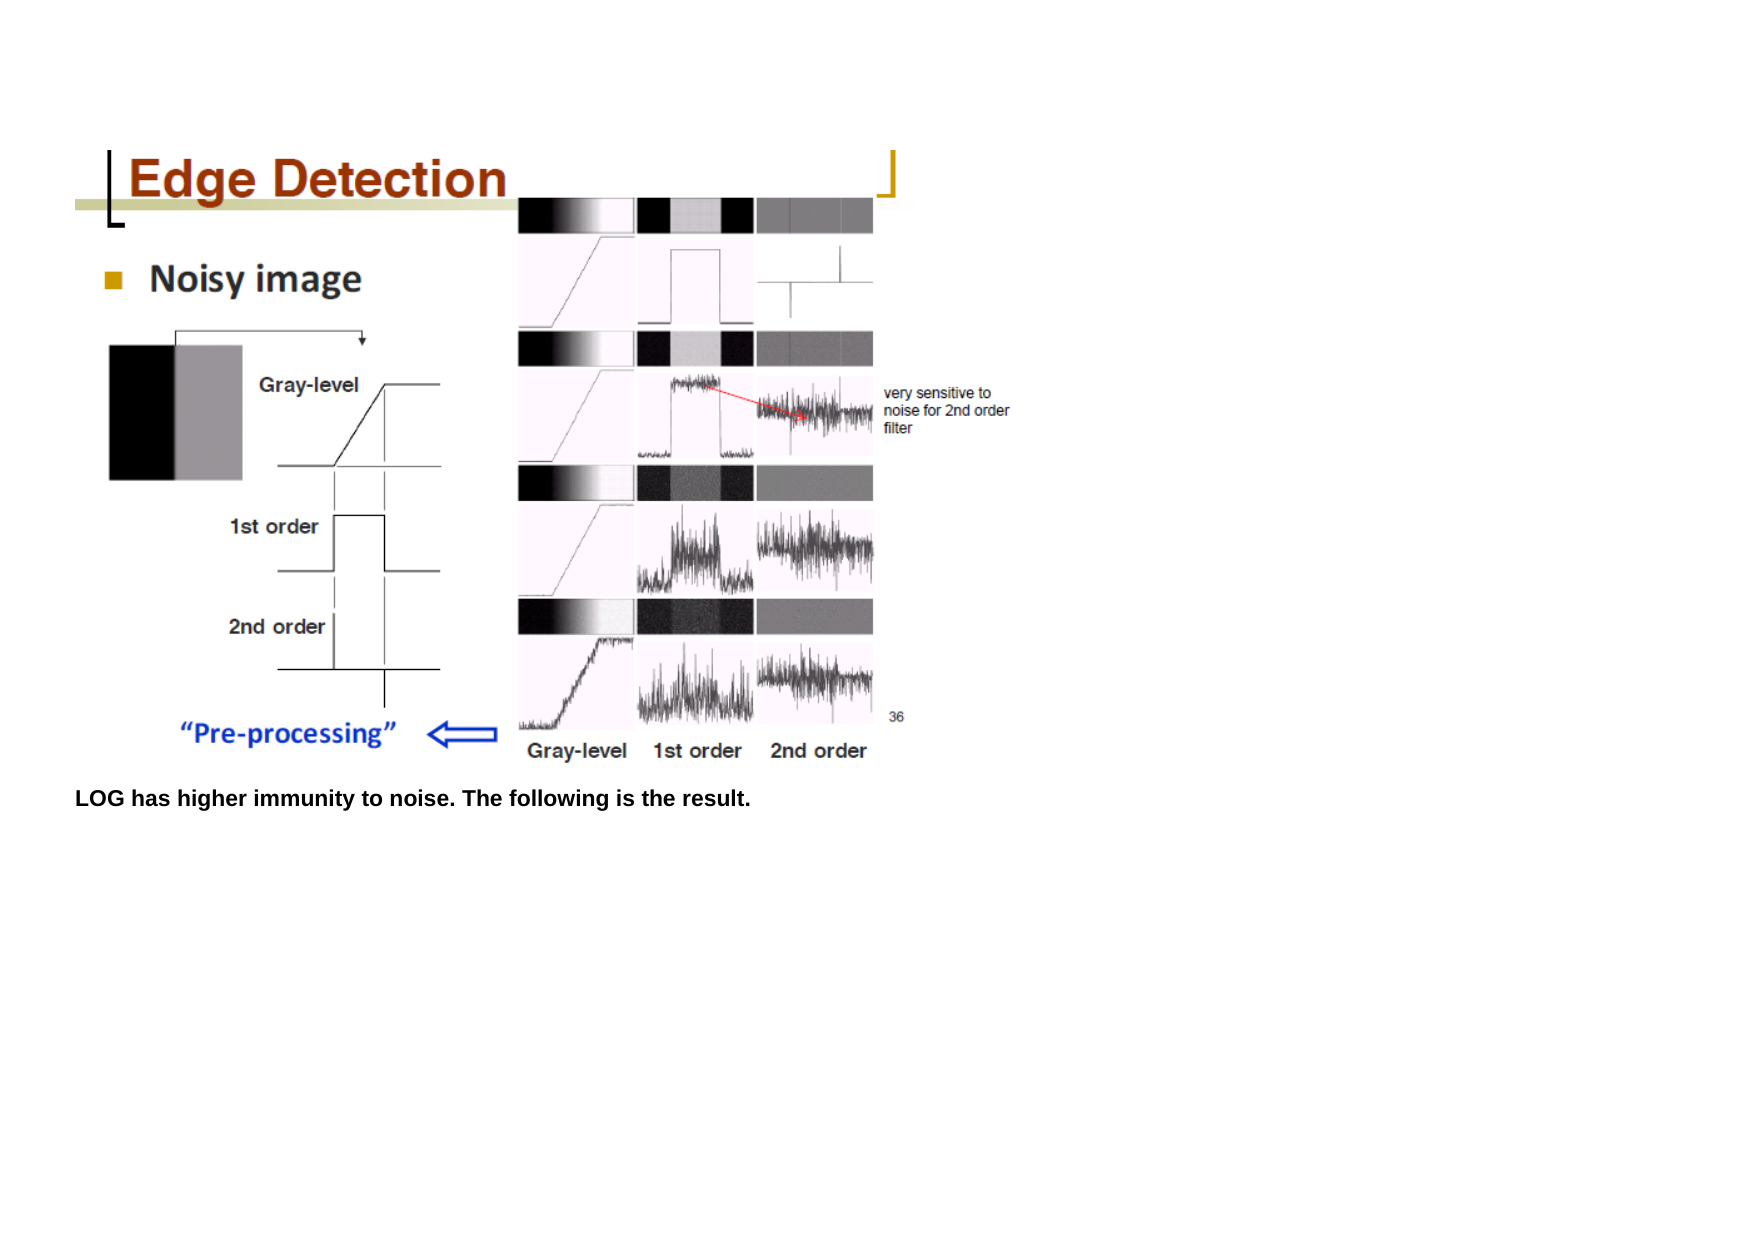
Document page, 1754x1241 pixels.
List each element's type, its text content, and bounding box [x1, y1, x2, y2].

text LOG has higher immunity to noise. The following is the result. [75, 785, 1668, 812]
picture [75, 150, 1012, 773]
